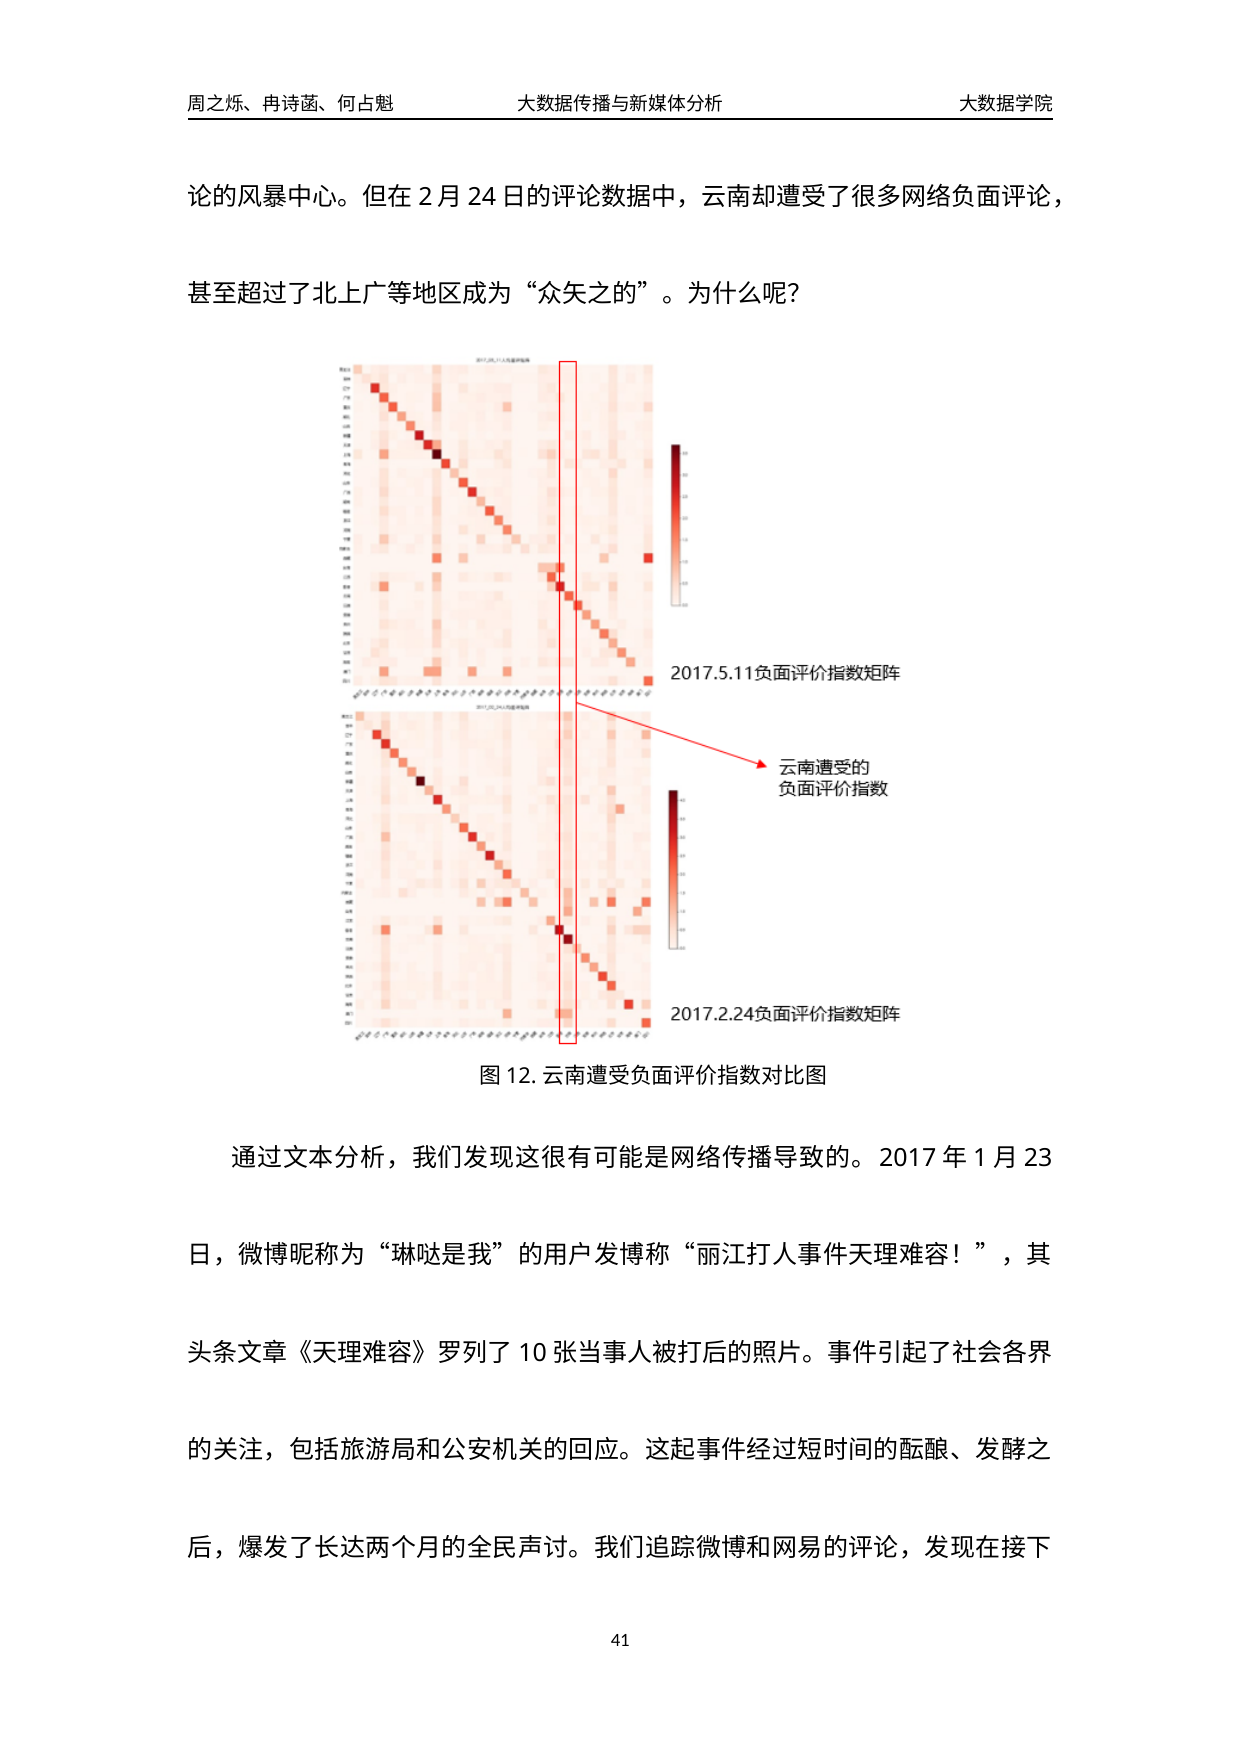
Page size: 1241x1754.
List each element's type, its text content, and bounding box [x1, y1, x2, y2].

text 图12. 云南遭受负面评价指数对比图 [253, 1058, 1053, 1090]
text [187, 1123, 1053, 1578]
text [187, 162, 1053, 324]
picture [331, 342, 909, 1049]
